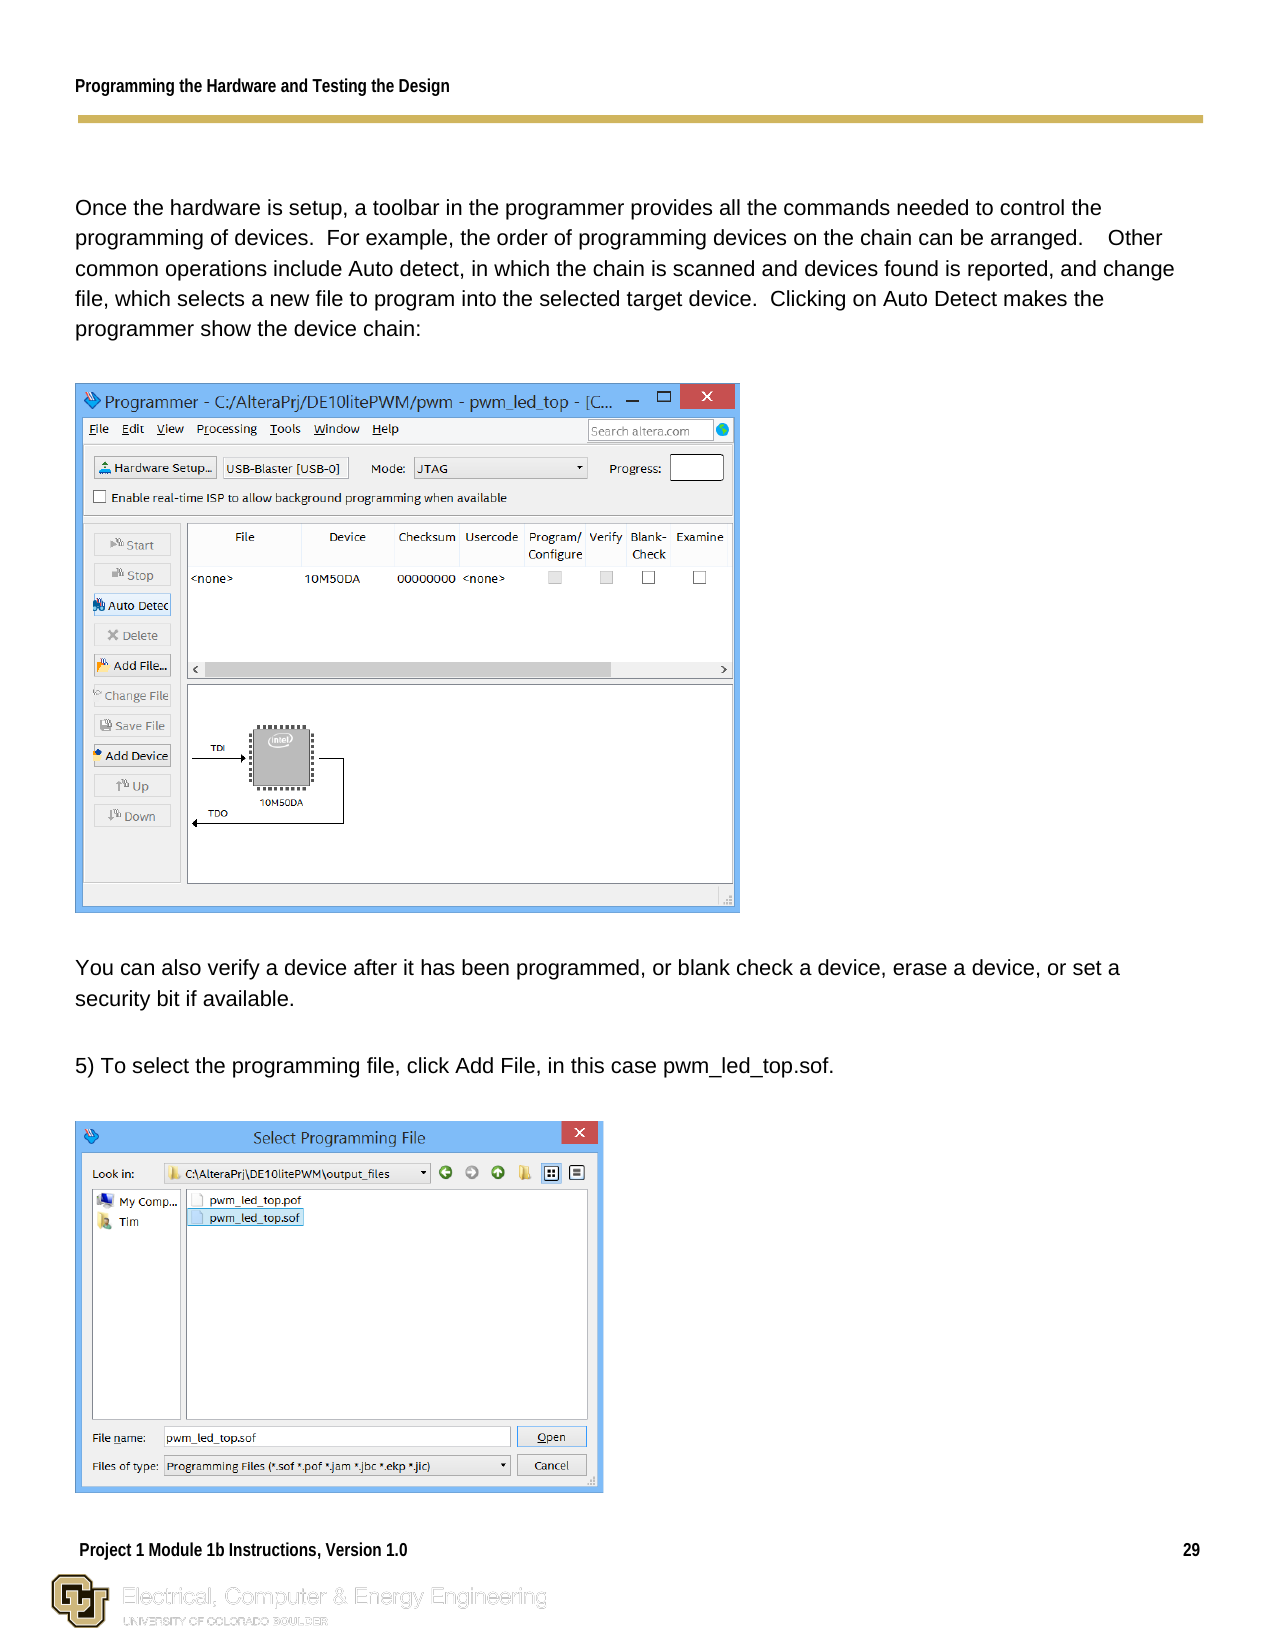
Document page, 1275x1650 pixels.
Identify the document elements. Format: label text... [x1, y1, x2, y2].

picture [75, 1121, 604, 1493]
text 5) To select the programming file, click Add File, in this case pwm_led_top.sof. [75, 1053, 1200, 1078]
picture [51, 1574, 547, 1628]
text Once the hardware is setup, a toolbar in the programmer provides all the commands needed to control the programming of devices. For example, the order of programming devices on the chain can be arranged. Other common operations include Auto detect, in which the chain is scanned and devices found is reported, and change file, which selects a new file to program into the selected target device. Clicking on Auto Detect makes the programmer show the device chain: [75, 195, 1200, 341]
picture [75, 383, 740, 913]
text You can also verify a device after it has been programmed, or blank check a device, erase a device, or set a security bit if available. [75, 955, 1200, 1011]
